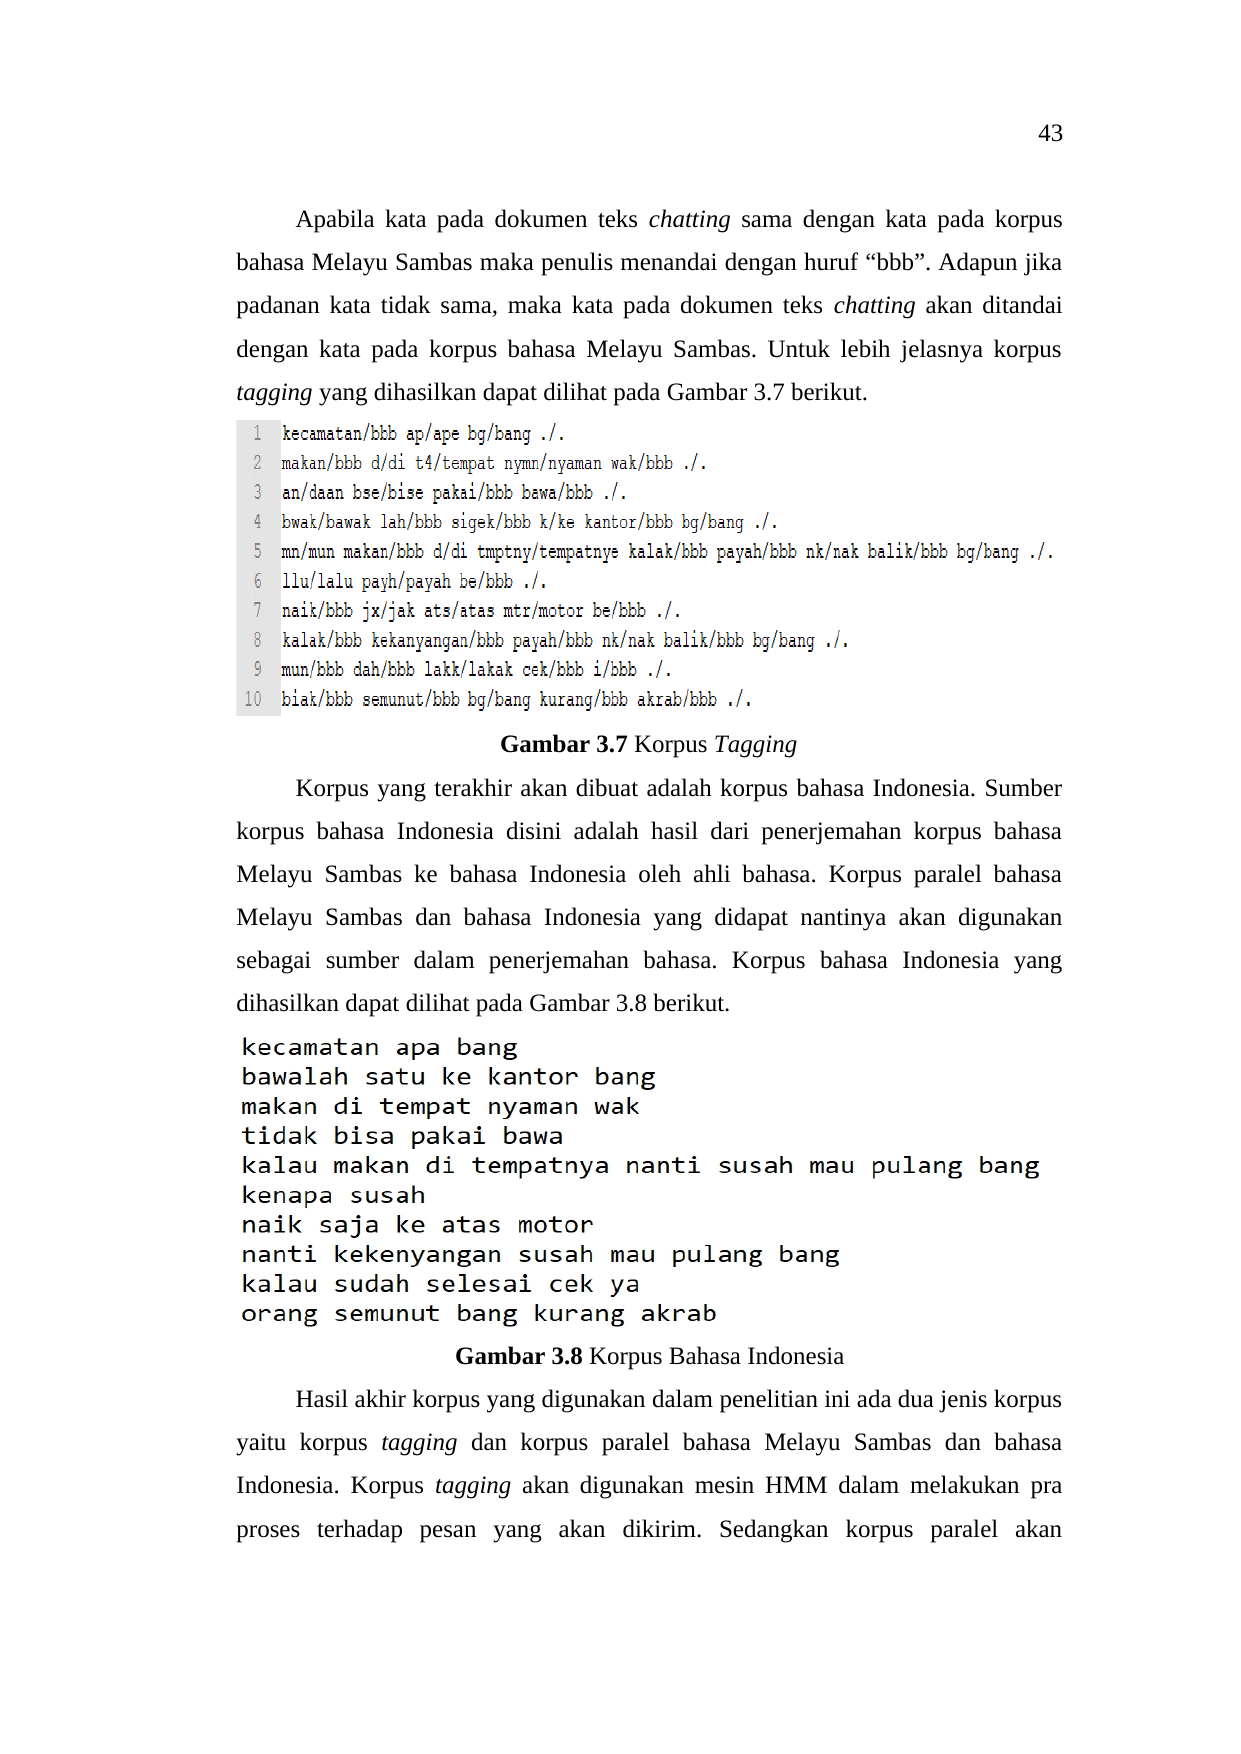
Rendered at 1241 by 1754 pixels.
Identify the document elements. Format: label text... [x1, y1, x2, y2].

text Gambar 3.7 Korpus Tagging [236, 729, 1063, 758]
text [236, 1384, 1063, 1542]
text Apabila kata pada dokumen teks chatting sama dengan kata pada korpus bahasa Melayu Sambas maka penulis menandai dengan huruf “bbb”. Adapun jika padanan kata tidak sama, maka kata pada dokumen teks chatting akan ditandai dengan kata pada korpus bahasa Melayu Sambas. Untuk lebih jelasnya korpus tagging yang dihasilkan dapat dilihat pada Gambar 3.7 berikut. [236, 204, 1063, 406]
text Gambar 3.8 Korpus Bahasa Indonesia [236, 1341, 1063, 1370]
text Korpus yang terakhir akan dibuat adalah korpus bahasa Indonesia. Sumber korpus bahasa Indonesia disini adalah hasil dari penerjemahan korpus bahasa Melayu Sambas ke bahasa Indonesia oleh ahli bahasa. Korpus paralel bahasa Melayu Sambas dan bahasa Indonesia yang didapat nantinya akan digunakan sebagai sumber dalam penerjemahan bahasa. Korpus bahasa Indonesia yang dihasilkan dapat dilihat pada Gambar 3.8 berikut. [236, 773, 1063, 1017]
picture [236, 420, 1063, 716]
picture [236, 1031, 1063, 1327]
